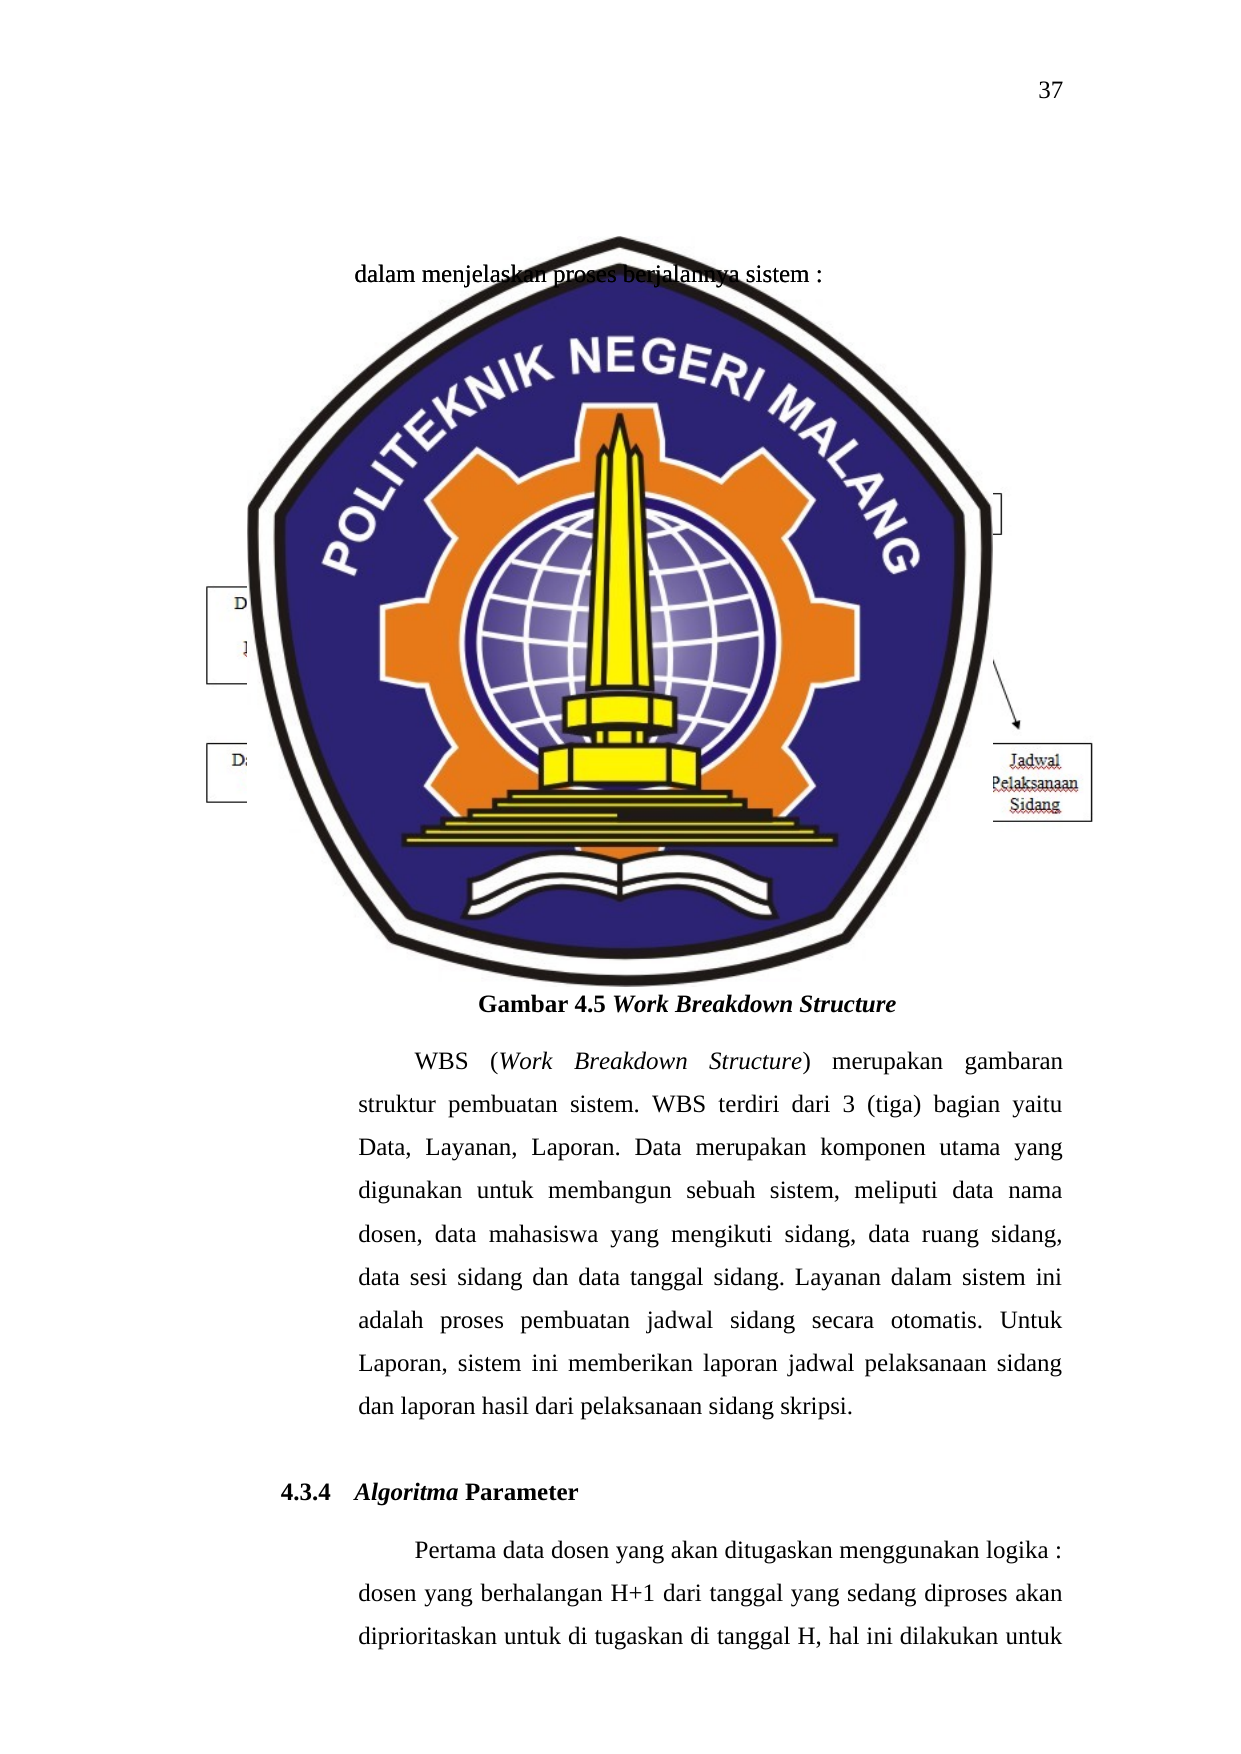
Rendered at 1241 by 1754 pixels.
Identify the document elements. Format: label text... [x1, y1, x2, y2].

subtitle 4.3.4 Algoritma Parameter [236, 1477, 1063, 1506]
text Gambar 4.5 Work Breakdown Structure [478, 989, 1063, 1017]
picture [196, 236, 1104, 987]
text WBS (Work Breakdown Structure) merupakan gambaran struktur pembuatan sistem. WBS terdiri dari 3 (tiga) bagian yaitu Data, Layanan, Laporan. Data merupakan komponen utama yang digunakan untuk membangun sebuah sistem, meliputi data nama dosen, data mahasiswa yang mengikuti sidang, data ruang sidang, data sesi sidang dan data tanggal sidang. Layanan dalam sistem ini adalah proses pembuatan jadwal sidang secara otomatis. Untuk Laporan, sistem ini memberikan laporan jadwal pelaksanaan sidang dan laporan hasil dari pelaksanaan sidang skripsi. [358, 1046, 1063, 1420]
